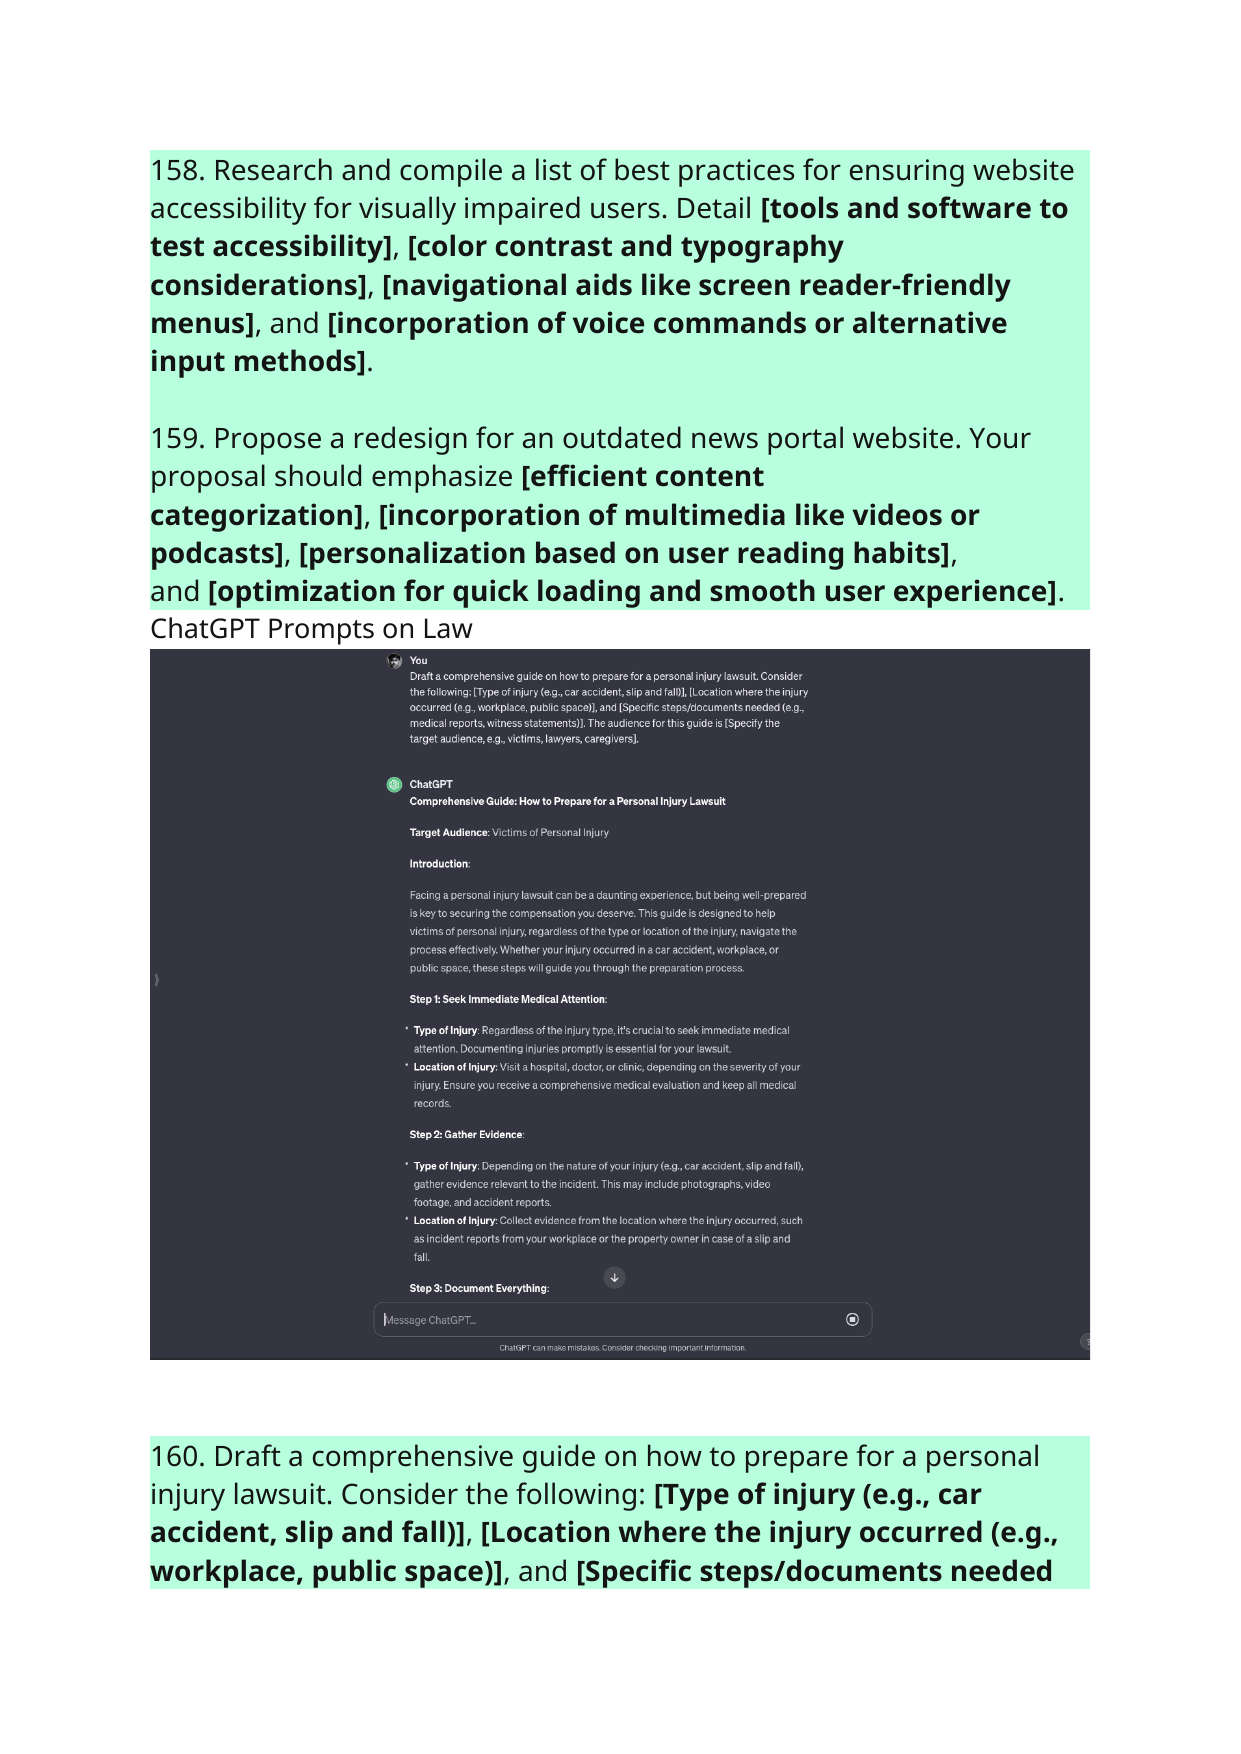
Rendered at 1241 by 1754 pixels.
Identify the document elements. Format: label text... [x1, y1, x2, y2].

text 158. Research and compile a list of best practices for ensuring website accessibility for visually impaired users. Detail [tools and software to test accessibility], [color contrast and typography considerations], [navigational aids like screen reader-friendly menus], and [incorporation of voice commands or alternative input methods]. [150, 150, 1090, 380]
text 159. Propose a redesign for an outdated news portal website. Your proposal should emphasize [efficient content categorization], [incorporation of multimedia like videos or podcasts], [personalization based on user reading habits], and [optimization for quick loading and smooth user experience]. [150, 418, 1090, 610]
picture [150, 649, 1091, 1360]
subtitle ChatGPT Prompts on Law [150, 610, 1090, 647]
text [150, 1436, 1090, 1589]
